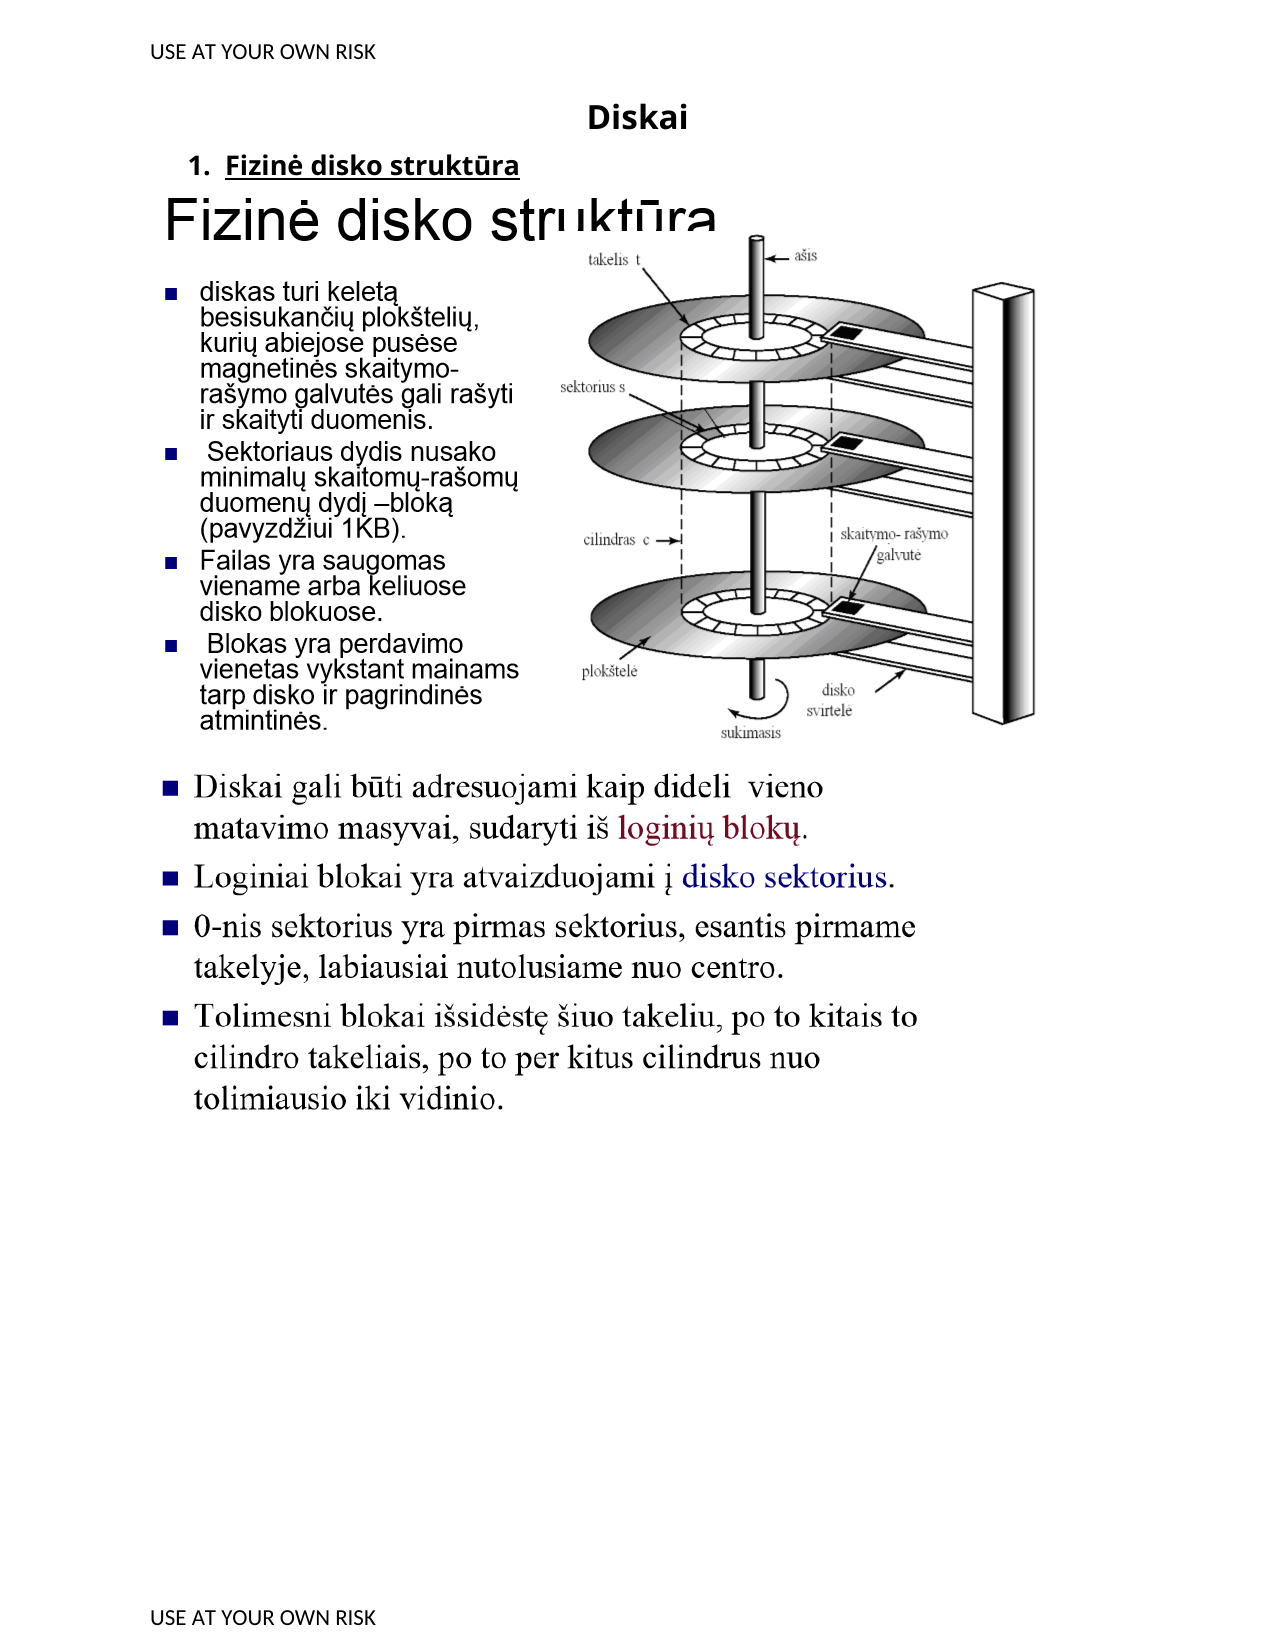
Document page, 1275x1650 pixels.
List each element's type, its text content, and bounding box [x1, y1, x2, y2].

subtitle Fizinė disko struktūra [187, 147, 1125, 184]
picture [150, 186, 1050, 747]
picture [150, 766, 929, 1123]
subtitle Diskai [150, 94, 1125, 139]
